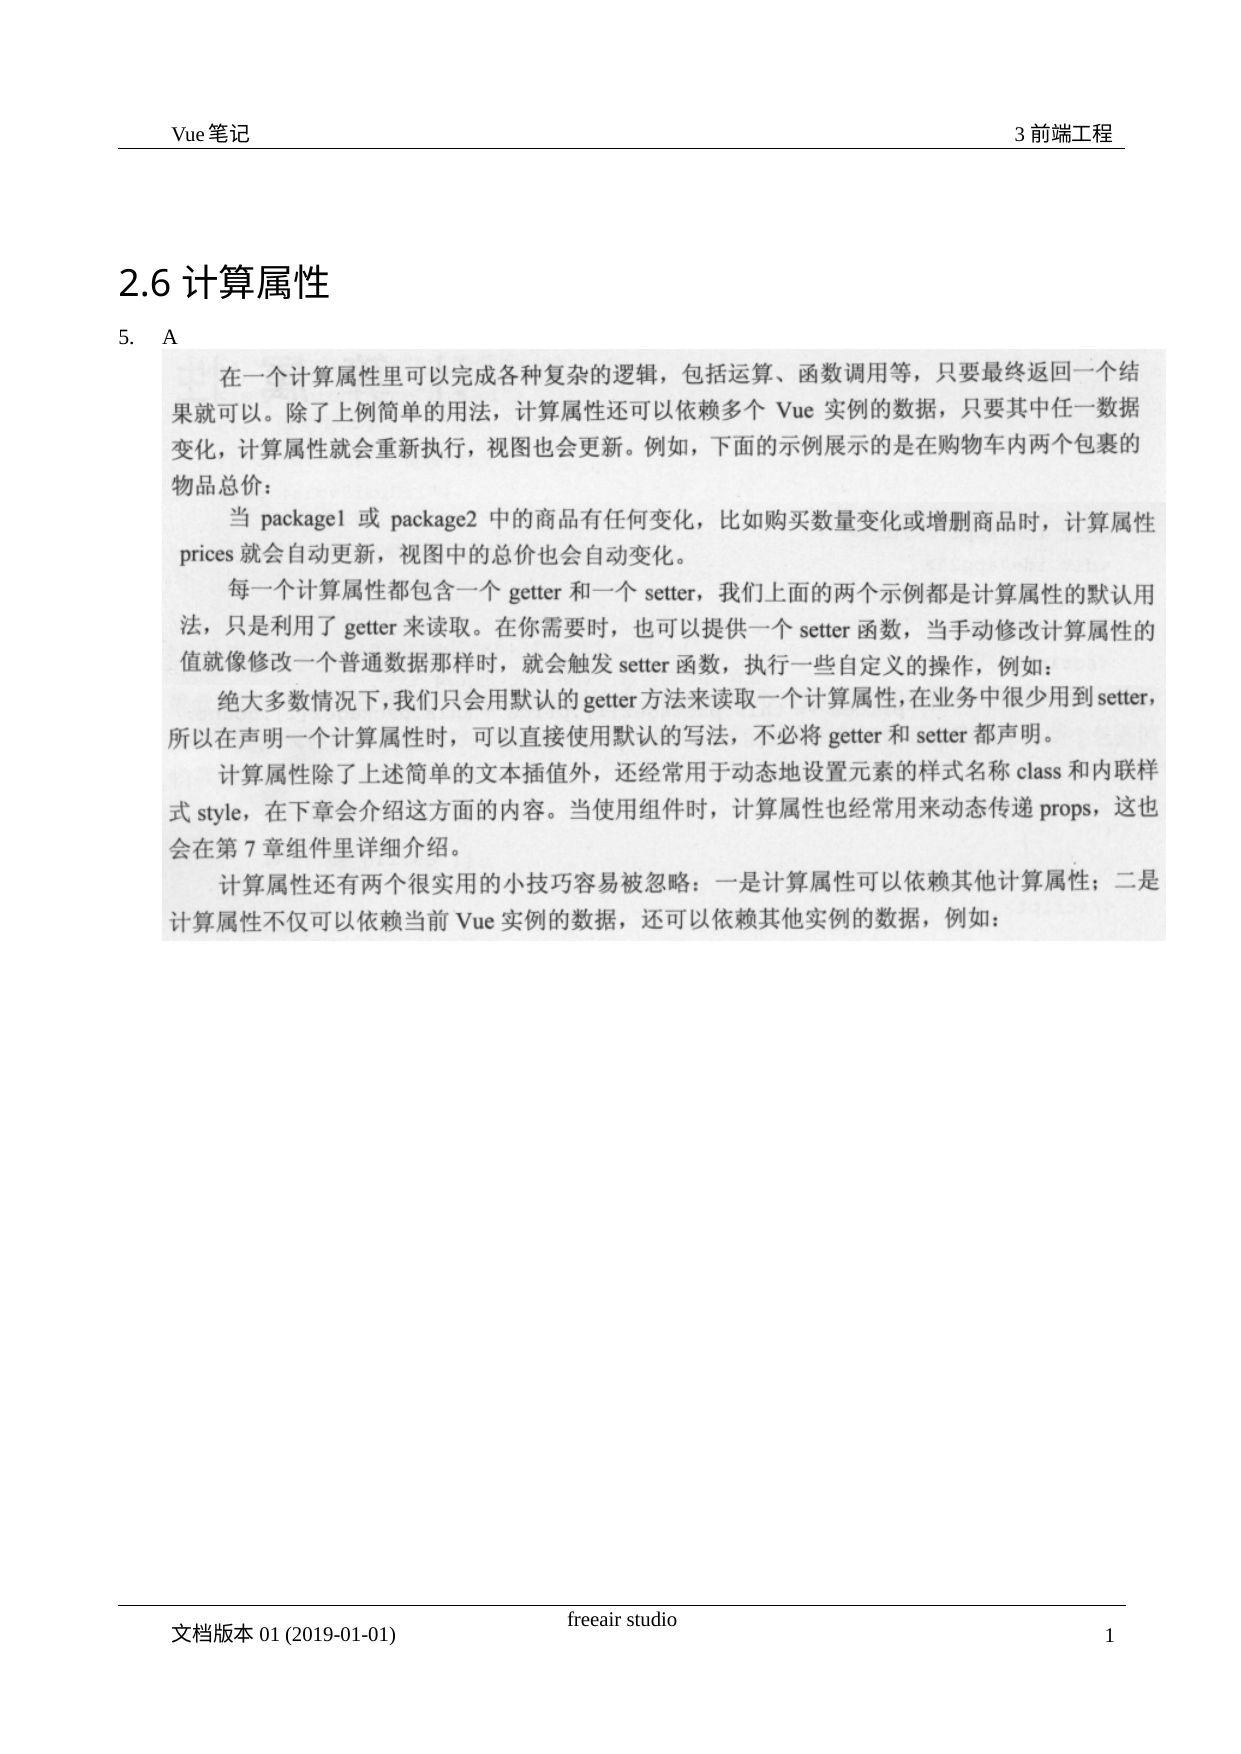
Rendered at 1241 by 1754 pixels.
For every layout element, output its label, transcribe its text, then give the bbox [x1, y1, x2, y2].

list A [118, 307, 1122, 349]
subtitle 计算属性 [118, 253, 1122, 307]
picture [161, 349, 1166, 941]
